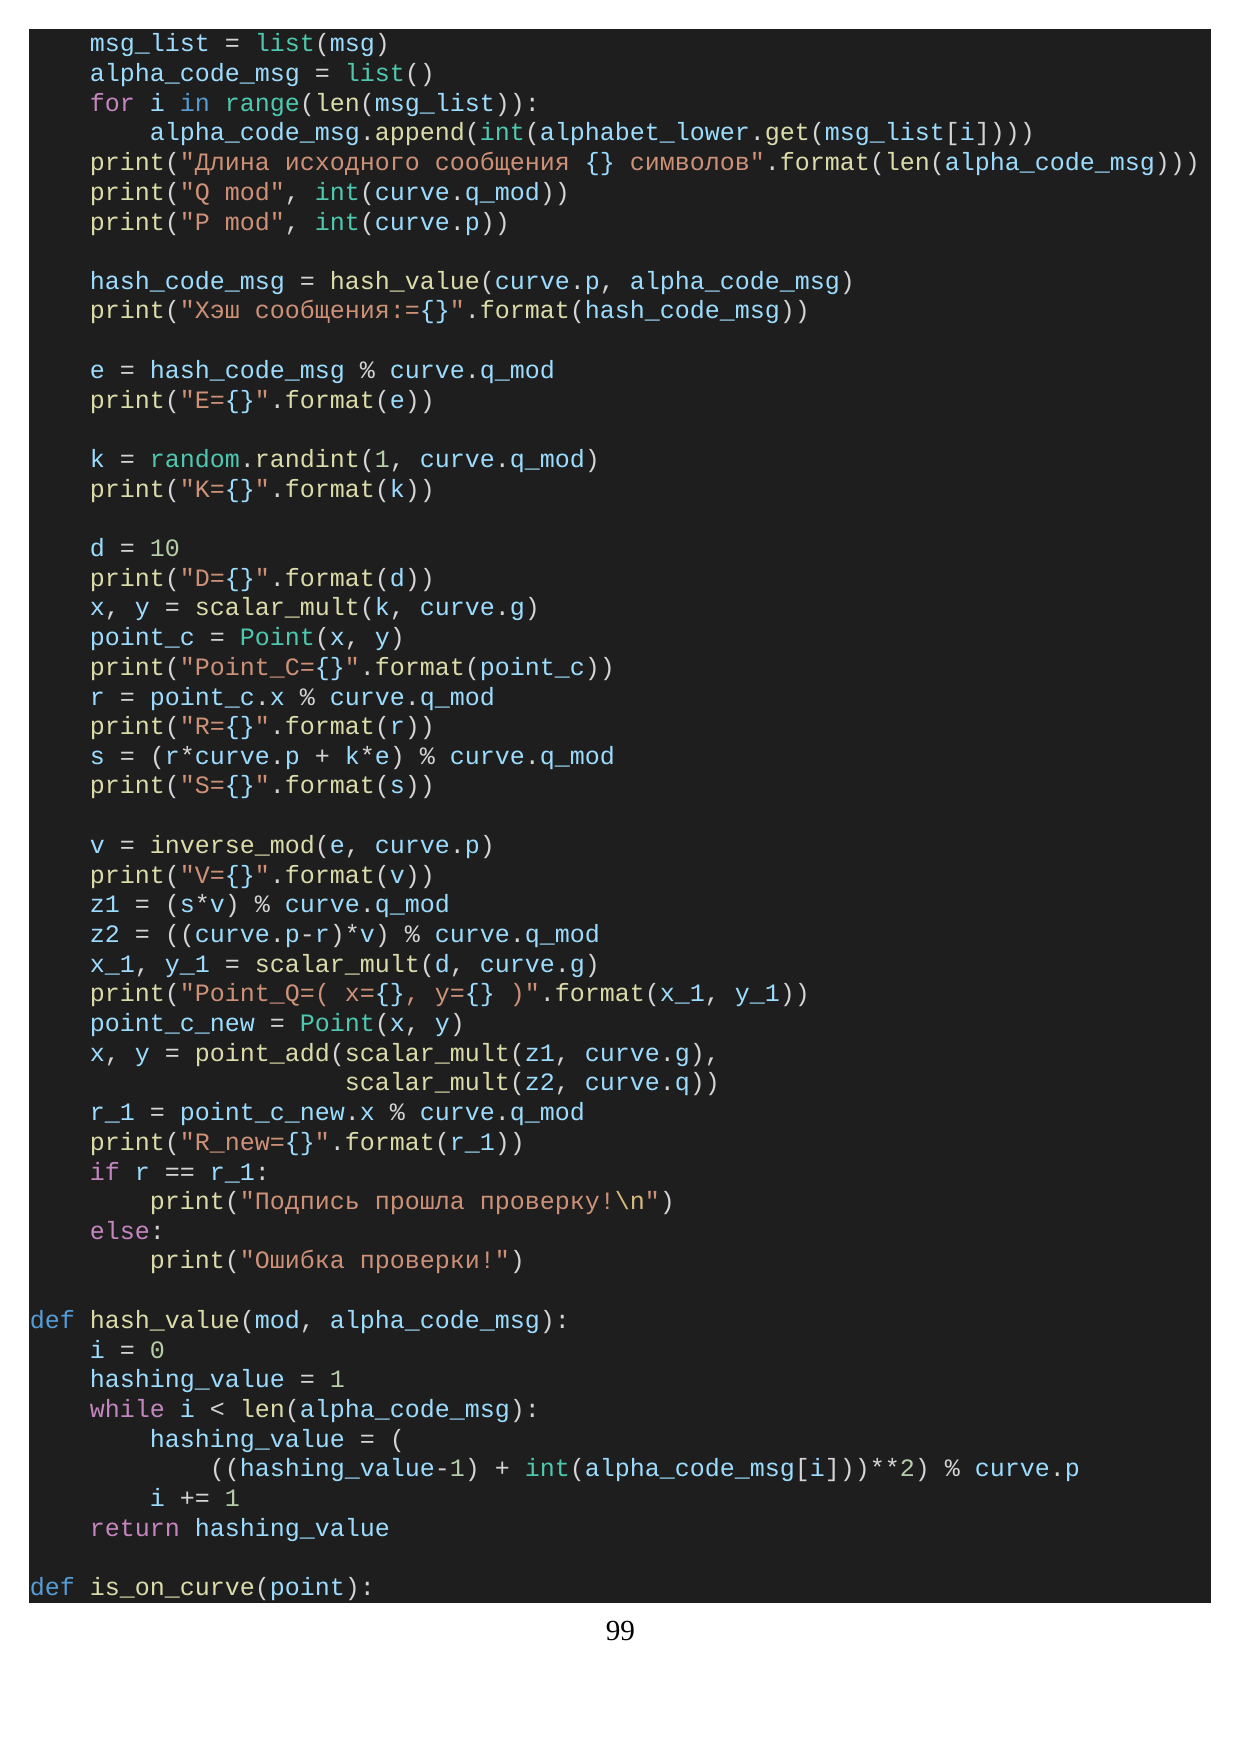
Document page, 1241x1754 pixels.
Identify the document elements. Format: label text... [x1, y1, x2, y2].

text print("Подпись прошла проверку!\n") [29, 1187, 1211, 1217]
text print("D={}".format(d)) [29, 564, 1211, 594]
text hash_code_msg = hash_value(curve.p, alpha_code_msg) [29, 267, 1211, 297]
text print("Point_C={}".format(point_c)) [29, 653, 1211, 683]
text hashing_value = 1 [29, 1366, 1211, 1395]
text alpha_code_msg.append(int(alphabet_lower.get(msg_list[i]))) [29, 119, 1211, 148]
text print("Point_Q=( x={}, y={} )".format(x_1, y_1)) [29, 979, 1211, 1009]
text for i in range(len(msg_list)): [29, 89, 1211, 119]
text x, y = scalar_mult(k, curve.g) [29, 594, 1211, 623]
text r_1 = point_c_new.x % curve.q_mod [29, 1098, 1211, 1128]
text r = point_c.x % curve.q_mod [29, 683, 1211, 712]
text ((hashing_value-1) + int(alpha_code_msg[i]))**2) % curve.p [29, 1454, 1211, 1484]
text d = 10 [29, 534, 1211, 564]
text print("Длина исходного сообщения {} символов".format(len(alpha_code_msg))) [29, 148, 1211, 178]
text i += 1 [29, 1484, 1211, 1514]
text s = (r*curve.p + k*e) % curve.q_mod [29, 742, 1211, 772]
text x, y = point_add(scalar_mult(z1, curve.g), [29, 1039, 1211, 1069]
text v = inverse_mod(e, curve.p) [29, 831, 1211, 861]
text return hashing_value [29, 1514, 1211, 1544]
text print("K={}".format(k)) [29, 475, 1211, 504]
text def is_on_curve(point): [29, 1573, 1211, 1603]
text point_c_new = Point(x, y) [29, 1009, 1211, 1039]
text print("S={}".format(s)) [29, 772, 1211, 801]
text print("Хэш сообщения:={}".format(hash_code_msg)) [29, 297, 1211, 326]
text def hash_value(mod, alpha_code_msg): [29, 1306, 1211, 1336]
text print("Q mod", int(curve.q_mod)) [29, 178, 1211, 208]
text print("R_new={}".format(r_1)) [29, 1128, 1211, 1158]
text print("P mod", int(curve.p)) [29, 208, 1211, 237]
text k = random.randint(1, curve.q_mod) [29, 445, 1211, 475]
text z1 = (s*v) % curve.q_mod [29, 891, 1211, 920]
text print("Ошибка проверки!") [29, 1247, 1211, 1276]
text hashing_value = ( [29, 1425, 1211, 1454]
text point_c = Point(x, y) [29, 623, 1211, 653]
text print("R={}".format(r)) [29, 712, 1211, 742]
text print("V={}".format(v)) [29, 861, 1211, 891]
text print("E={}".format(e)) [29, 386, 1211, 416]
text x_1, y_1 = scalar_mult(d, curve.g) [29, 950, 1211, 979]
text while i < len(alpha_code_msg): [29, 1395, 1211, 1425]
text alpha_code_msg = list() [29, 59, 1211, 89]
text scalar_mult(z2, curve.q)) [29, 1069, 1211, 1098]
text i = 0 [29, 1336, 1211, 1366]
text z2 = ((curve.p-r)*v) % curve.q_mod [29, 920, 1211, 950]
text else: [29, 1217, 1211, 1247]
text msg_list = list(msg) [29, 29, 1211, 59]
text if r == r_1: [29, 1158, 1211, 1187]
text e = hash_code_msg % curve.q_mod [29, 356, 1211, 386]
